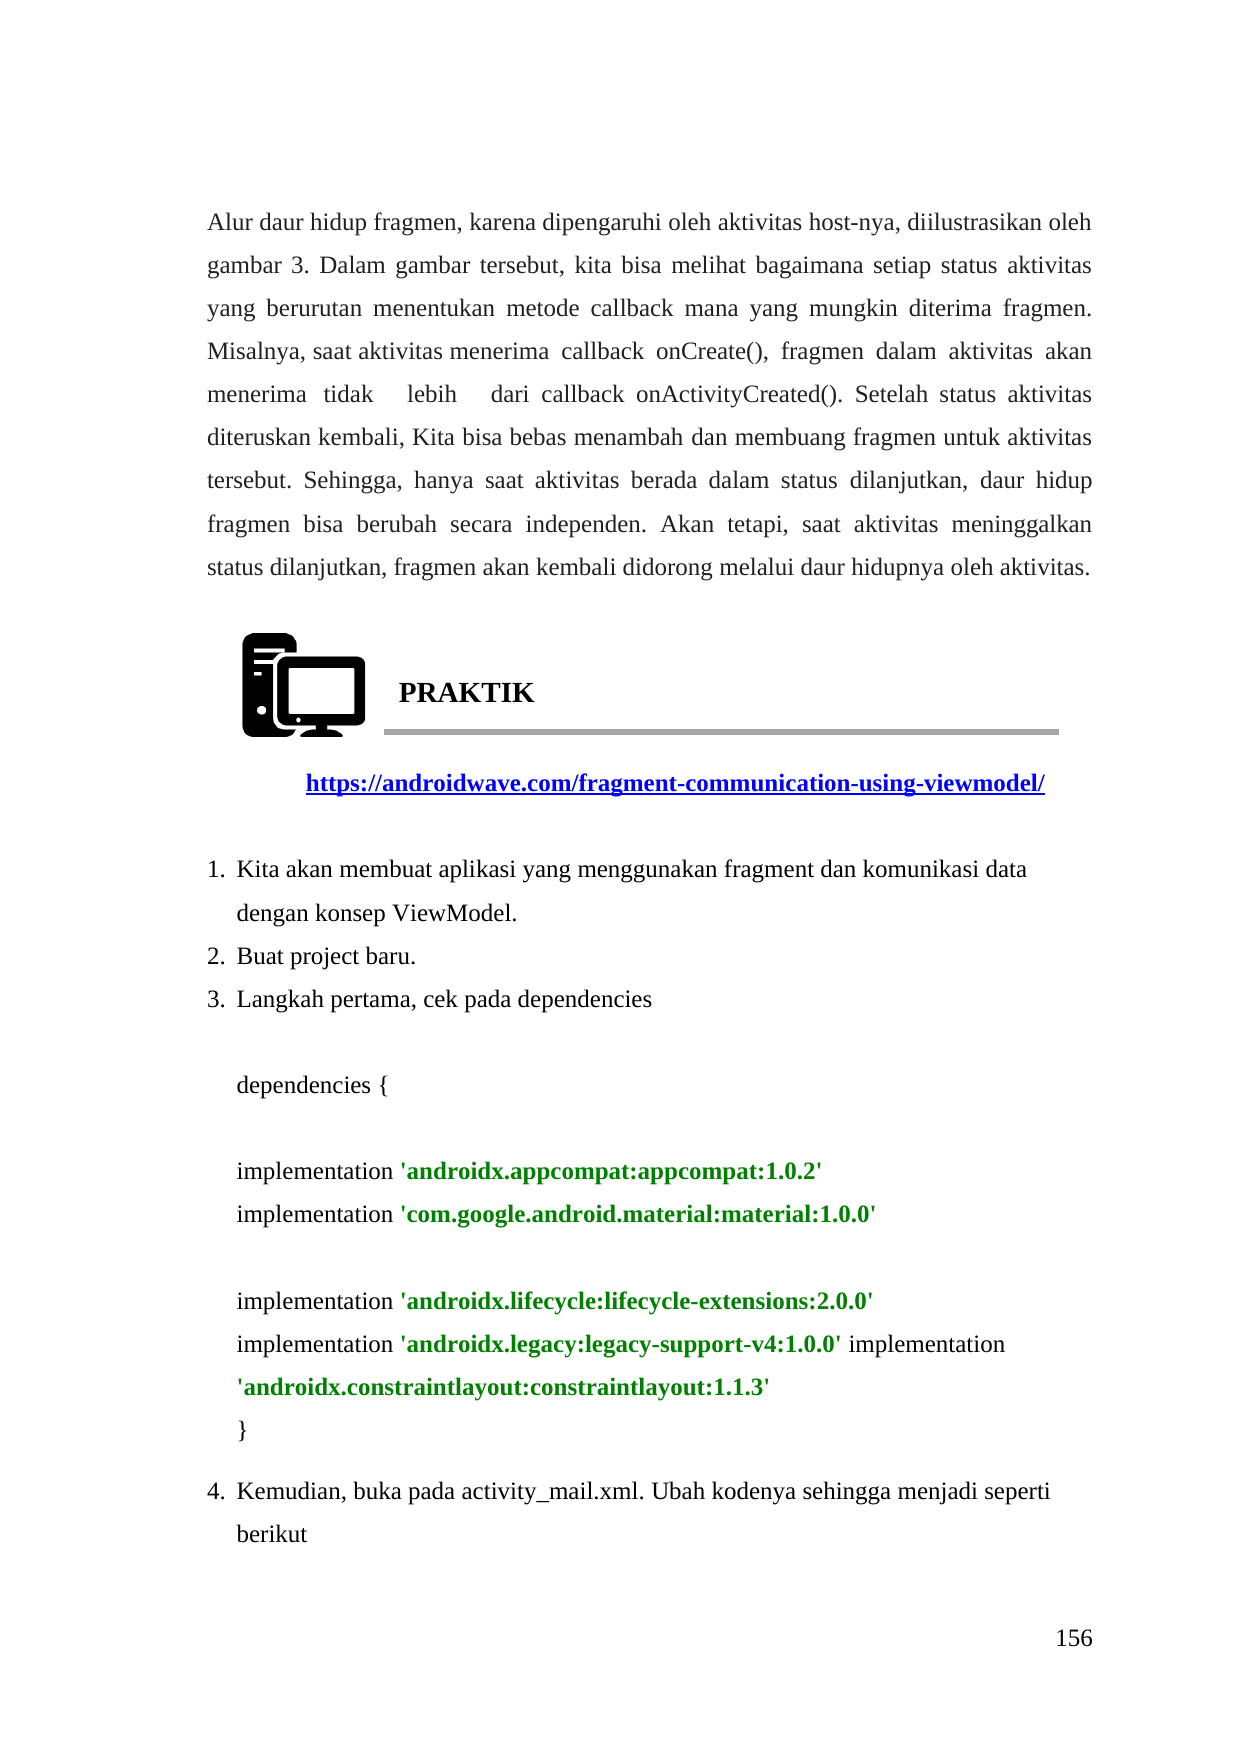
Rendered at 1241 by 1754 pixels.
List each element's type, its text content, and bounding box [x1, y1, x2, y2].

list Buat project baru. [207, 941, 1092, 969]
list Kemudian, buka pada activity_mail.xml. Ubah kodenya sehingga menjadi seperti berikut [207, 1476, 1092, 1548]
picture [242, 633, 366, 737]
list Langkah pertama, cek pada dependencies [207, 984, 1092, 1013]
text implementation 'androidx.lifecycle:lifecycle-extensions:2.0.0' implementation 'androidx.legacy:legacy-support-v4:1.0.0' implementation 'androidx.constraintlayout:constraintlayout:1.1.3' [236, 1286, 1032, 1401]
text implementation 'androidx.appcompat:appcompat:1.0.2' [236, 1156, 1092, 1185]
text https://androidwave.com/fragment-communication-using-viewmodel/ [306, 768, 1092, 797]
text Alur daur hidup fragmen, karena dipengaruhi oleh aktivitas host-nya, diilustrasikan oleh gambar 3. Dalam gambar tersebut, kita bisa melihat bagaimana setiap status aktivitas yang berurutan menentukan metode callback mana yang mungkin diterima fragmen. Misalnya, saat aktivitas menerima callback onCreate(), fragmen dalam aktivitas akan menerima tidak lebih dari callback onActivityCreated(). Setelah status aktivitas diteruskan kembali, Kita bisa bebas menambah dan membuang fragmen untuk aktivitas tersebut. Sehingga, hanya saat aktivitas berada dalam status dilanjutkan, daur hidup fragmen bisa berubah secara independen. Akan tetapi, saat aktivitas meninggalkan status dilanjutkan, fragmen akan kembali didorong melalui daur hidupnya oleh aktivitas. [207, 207, 1092, 581]
text dependencies { [236, 1070, 1092, 1099]
list Kita akan membuat aplikasi yang menggunakan fragment dan komunikasi data dengan konsep ViewModel. [207, 854, 1092, 926]
subtitle PRAKTIK [399, 675, 1092, 708]
text implementation 'com.google.android.material:material:1.0.0' [236, 1199, 1092, 1228]
text } [236, 1415, 1092, 1444]
